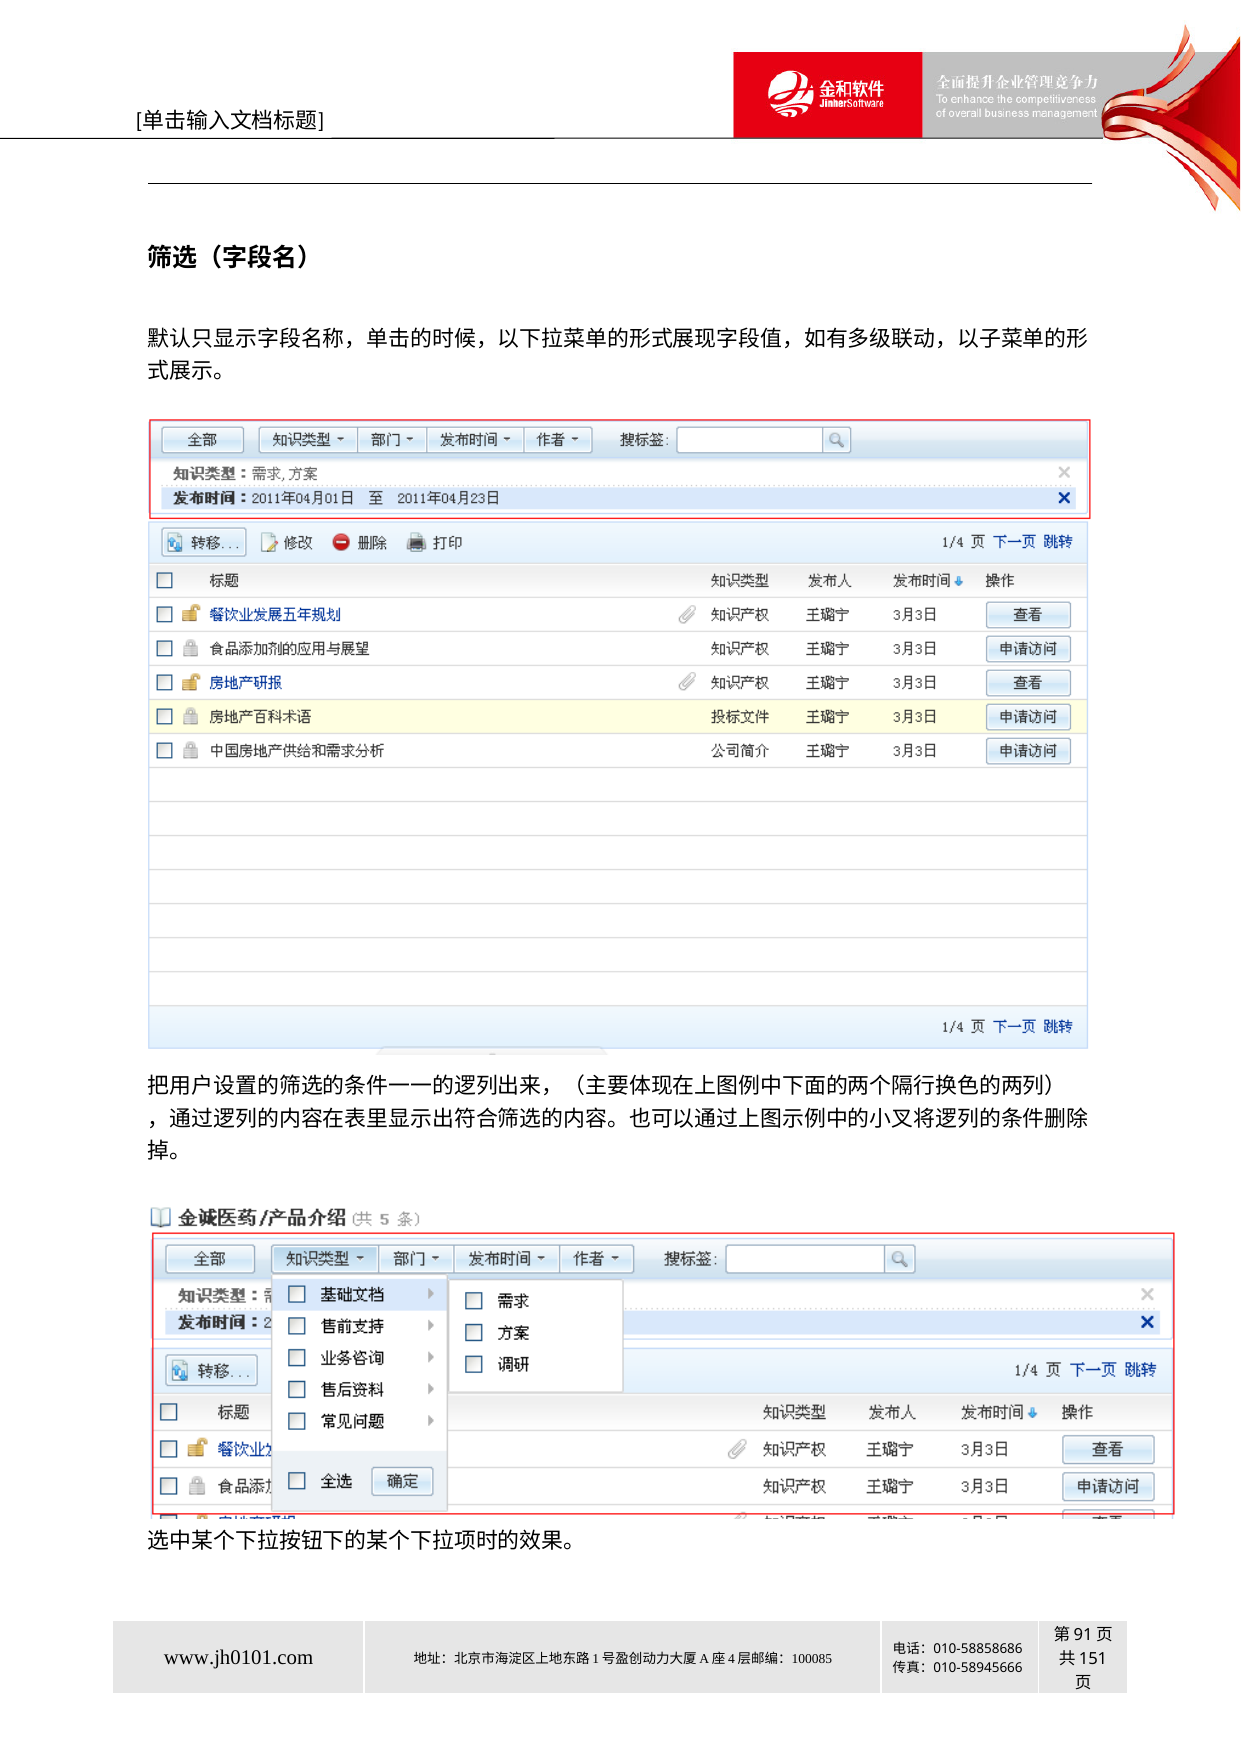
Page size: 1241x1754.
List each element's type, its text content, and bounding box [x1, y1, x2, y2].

picture [147, 417, 1093, 1055]
text ，通过逻列的内容在表里显示出符合筛选的内容。也可以通过上图示例中的小叉将逻列的条件删除掉。 [148, 1100, 1092, 1165]
text 筛选（字段名） [148, 223, 1092, 288]
picture [147, 1197, 1176, 1519]
picture [199, 0, 1241, 232]
text 选中某个下拉按钮下的某个下拉项时的效果。 [148, 1523, 1092, 1555]
text 默认只显示字段名称，单击的时候，以下拉菜单的形式展现字段值，如有多级联动，以子菜单的形式展示。 [148, 320, 1092, 417]
text 把用户设置的筛选的条件一一的逻列出来，（主要体现在上图例中下面的两个隔行换色的两列） [148, 1068, 1092, 1100]
